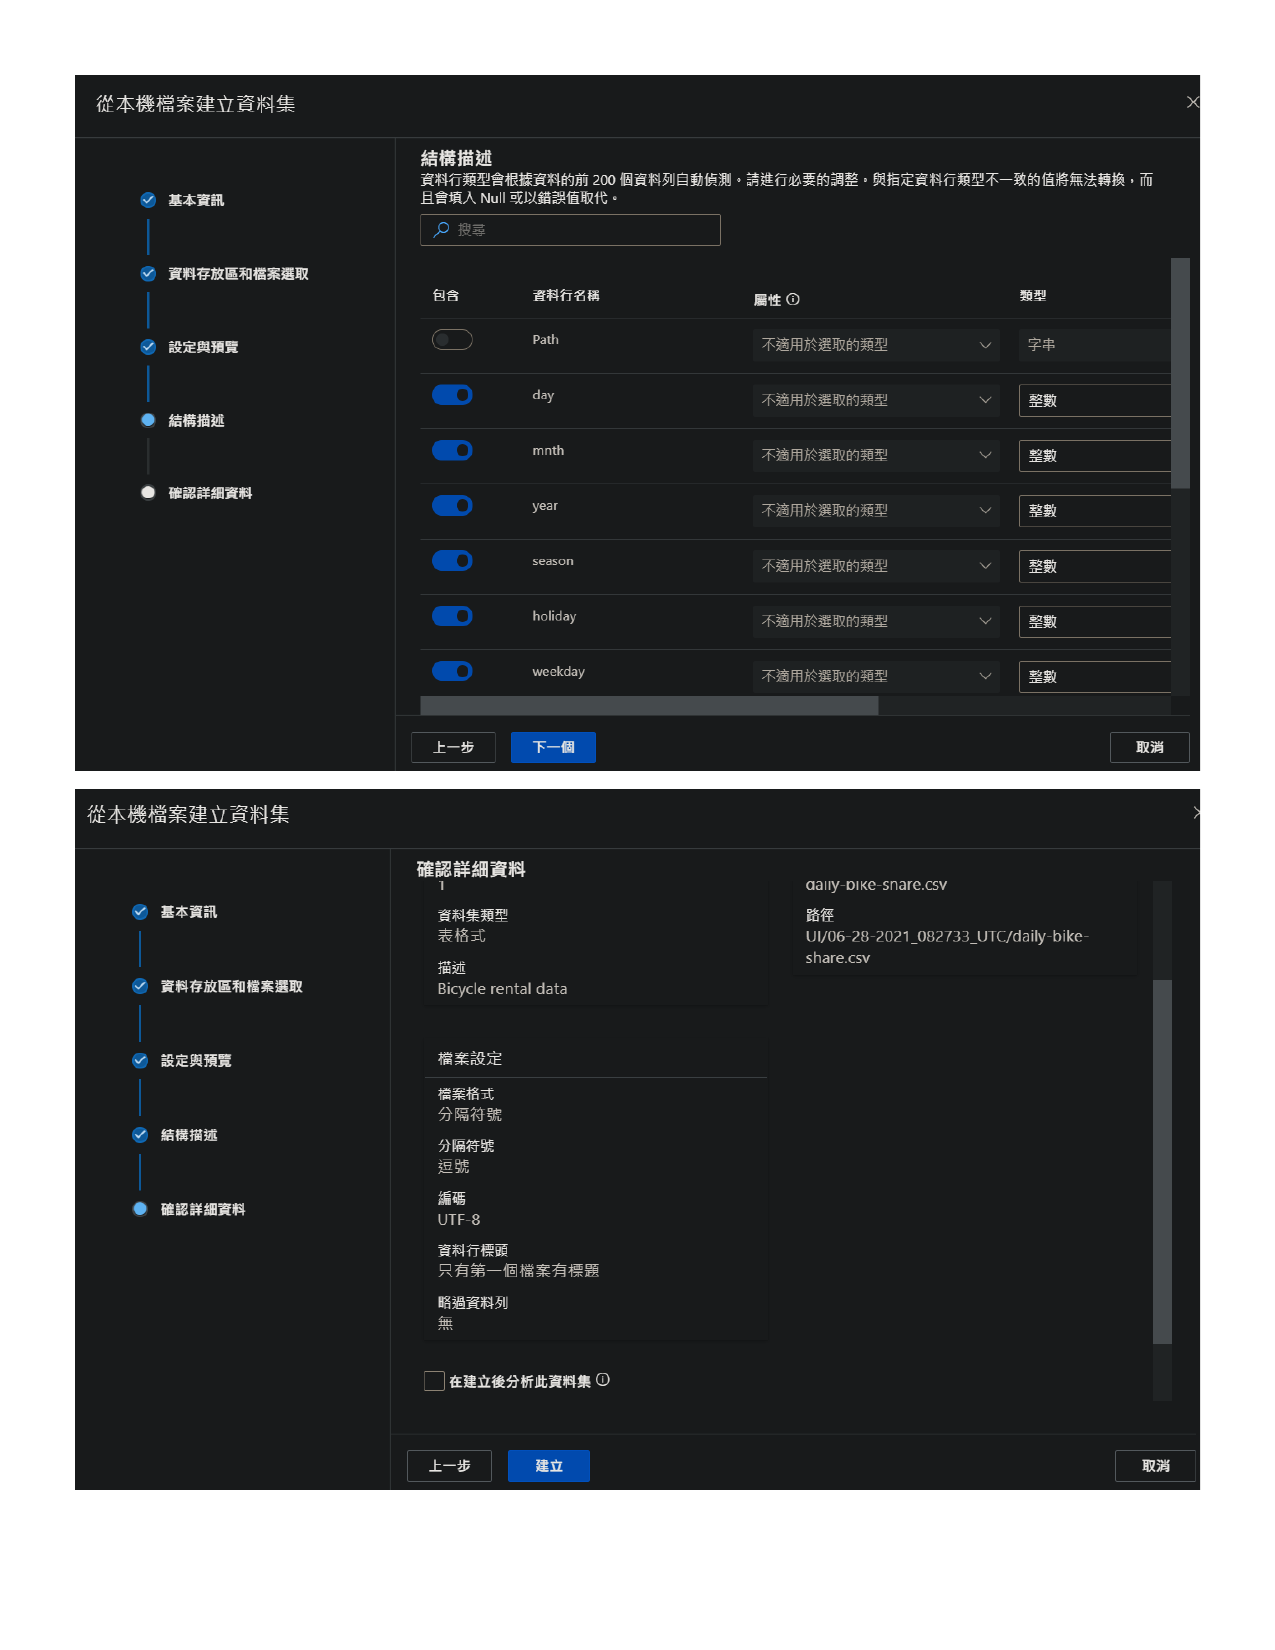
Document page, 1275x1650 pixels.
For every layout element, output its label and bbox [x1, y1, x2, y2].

picture [75, 75, 1200, 771]
picture [75, 789, 1200, 1490]
